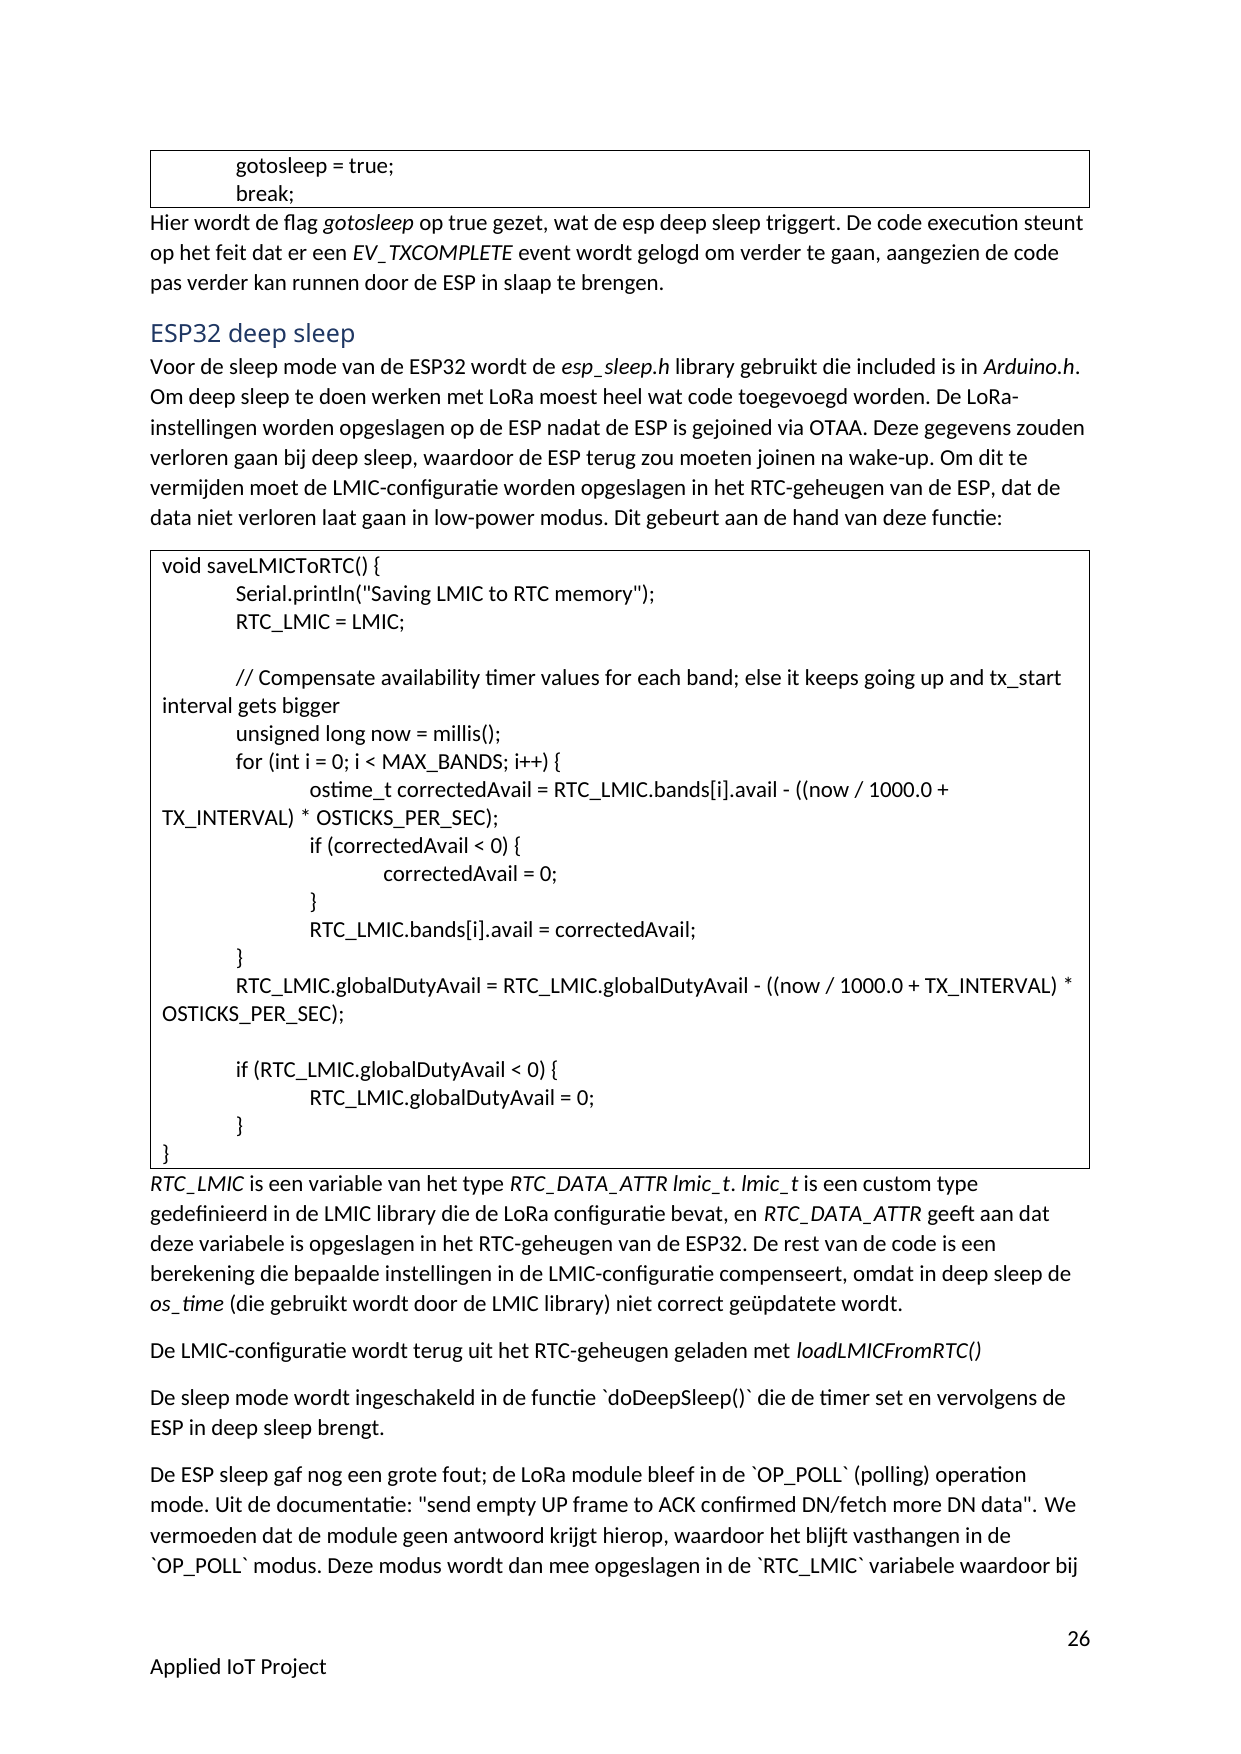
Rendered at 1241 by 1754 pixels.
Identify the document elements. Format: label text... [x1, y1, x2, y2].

text Voor de sleep mode van de ESP32 wordt de esp_sleep.h library gebruikt die included is in Arduino.h. Om deep sleep te doen werken met LoRa moest heel wat code toegevoegd worden. De LoRa-instellingen worden opgeslagen op de ESP nadat de ESP is gejoined via OTAA. Deze gegevens zouden verloren gaan bij deep sleep, waardoor de ESP terug zou moeten joinen na wake-up. Om dit te vermijden moet de LMIC-configuratie worden opgeslagen in het RTC-geheugen van de ESP, dat de data niet verloren laat gaan in low-power modus. Dit gebeurt aan de hand van deze functie: [150, 352, 1090, 531]
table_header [151, 151, 1089, 207]
table_header void saveLMICToRTC() { Serial.println("Saving LMIC to RTC memory"); RTC_LMIC = LMIC; // Compensate availability timer values for each band; else it keeps going up and tx_start interval gets bigger unsigned long now = millis(); for (int i = 0; i < MAX_BANDS; i++) { ostime_t correctedAvail = RTC_LMIC.bands[i].avail - ((now / 1000.0 + TX_INTERVAL) * OSTICKS_PER_SEC); if (correctedAvail < 0) { correctedAvail = 0; } RTC_LMIC.bands[i].avail = correctedAvail; } RTC_LMIC.globalDutyAvail = RTC_LMIC.globalDutyAvail - ((now / 1000.0 + TX_INTERVAL) * OSTICKS_PER_SEC); if (RTC_LMIC.globalDutyAvail < 0) { RTC_LMIC.globalDutyAvail = 0; } } [151, 551, 1089, 1168]
subtitle ESP32 deep sleep [150, 315, 1090, 349]
text Hier wordt de flag gotosleep op true gezet, wat de esp deep sleep triggert. De code execution steunt op het feit dat er een EV_TXCOMPLETE event wordt gelogd om verder te gaan, aangezien de code pas verder kan runnen door de ESP in slaap te brengen. [150, 208, 1090, 297]
text RTC_LMIC is een variable van het type RTC_DATA_ATTR lmic_t. lmic_t is een custom type gedefinieerd in de LMIC library die de LoRa configuratie bevat, en RTC_DATA_ATTR geeft aan dat deze variabele is opgeslagen in het RTC-geheugen van de ESP32. De rest van de code is een berekening die bepaalde instellingen in de LMIC-configuratie compenseert, omdat in deep sleep de os_time (die gebruikt wordt door de LMIC library) niet correct geüpdatete wordt. [150, 1169, 1090, 1317]
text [150, 1460, 1090, 1579]
text De sleep mode wordt ingeschakeld in de functie `doDeepSleep()` die de timer set en vervolgens de ESP in deep sleep brengt. [150, 1383, 1090, 1441]
text De LMIC-configuratie wordt terug uit het RTC-geheugen geladen met loadLMICFromRTC() [150, 1336, 1090, 1364]
